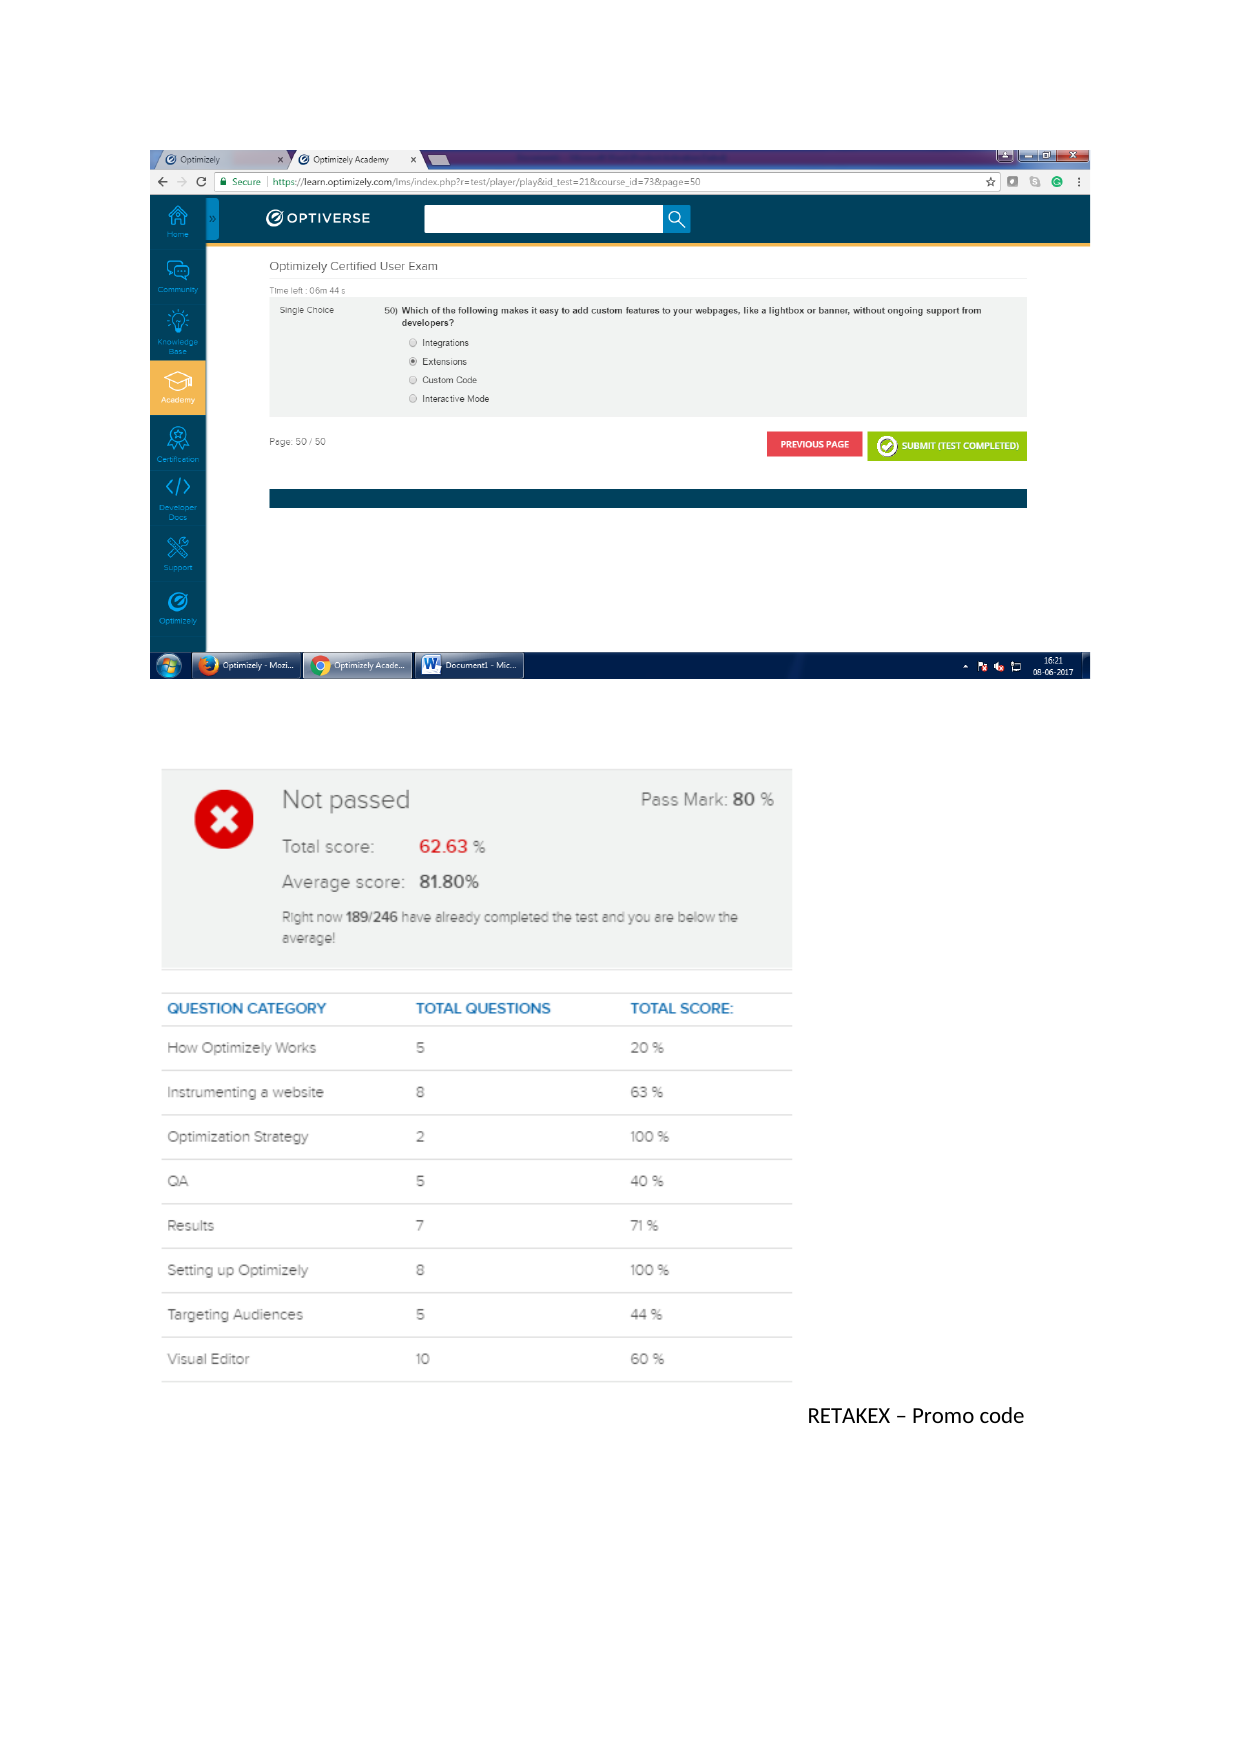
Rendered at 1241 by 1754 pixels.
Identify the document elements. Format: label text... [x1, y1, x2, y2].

picture [363, 214, 368, 222]
picture [300, 214, 306, 222]
picture [267, 216, 280, 226]
picture [150, 150, 1091, 194]
picture [150, 244, 1091, 679]
picture [425, 206, 662, 232]
picture [309, 214, 315, 222]
picture [150, 756, 808, 1423]
picture [334, 214, 340, 222]
